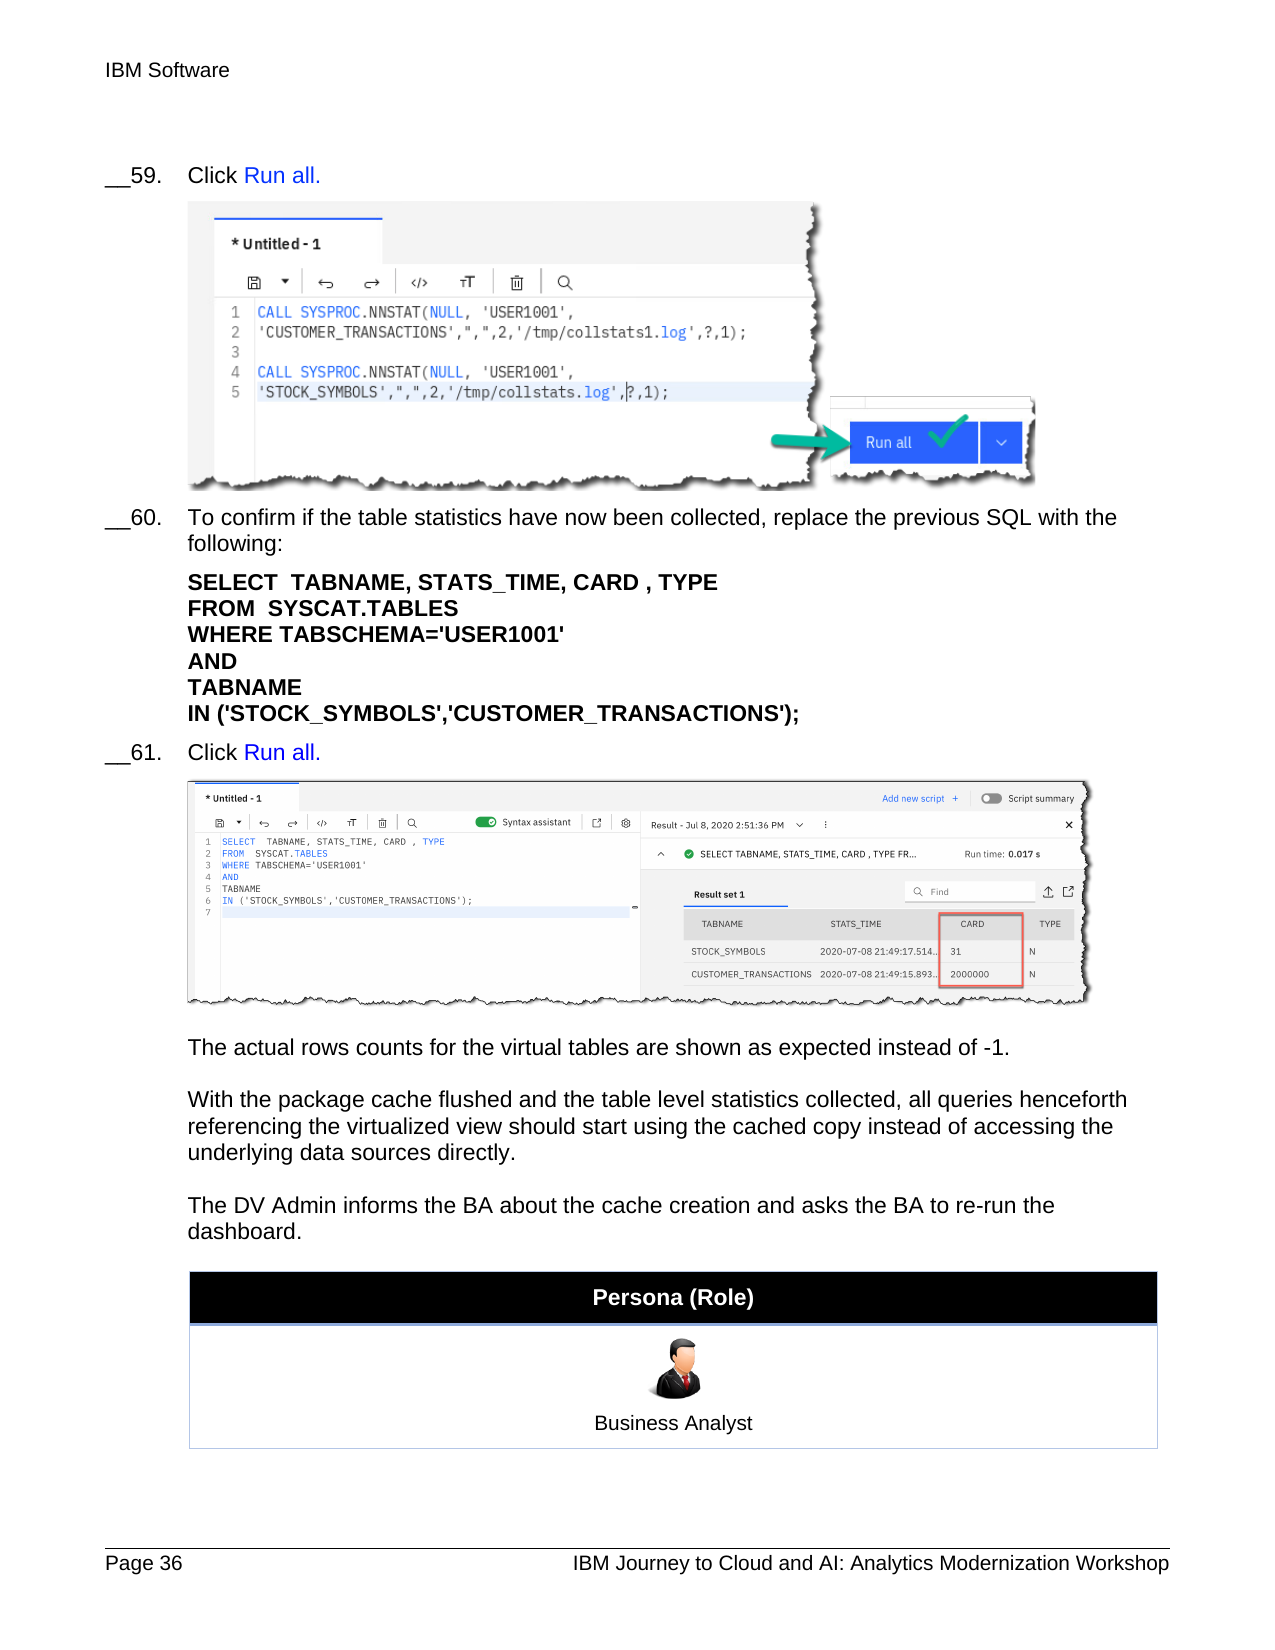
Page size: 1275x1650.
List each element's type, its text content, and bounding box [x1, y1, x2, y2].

table_cell Business Analyst [190, 1326, 1157, 1448]
list SELECT TABNAME, STATS_TIME, CARD , TYPE [187, 569, 1170, 595]
list Click Run all. [105, 162, 1170, 189]
picture [187, 778, 1095, 1008]
list The actual rows counts for the virtual tables are shown as expected instead of -1. [187, 1033, 1170, 1060]
picture [187, 201, 1036, 491]
list The DV Admin informs the BA about the cache creation and asks the BA to re-run the dashboard. [187, 1192, 1170, 1244]
list TABNAME [187, 674, 1170, 700]
list Click Run all. [105, 739, 1170, 766]
list IN ('STOCK_SYMBOLS','CUSTOMER_TRANSACTIONS'); [187, 700, 1170, 727]
list With the package cache flushed and the table level statistics collected, all queries henceforth referencing the virtualized view should start using the cached copy instead of accessing the underlying data sources directly. [187, 1086, 1170, 1165]
list To confirm if the table statistics have now been collected, replace the previous SQL with the following: [105, 503, 1170, 556]
list FROM SYSCAT.TABLES [187, 595, 1170, 621]
list AND [187, 648, 1170, 674]
table_header Persona (Role) [190, 1272, 1157, 1323]
picture [643, 1338, 704, 1399]
list WHERE TABSCHEMA='USER1001' [187, 621, 1170, 648]
